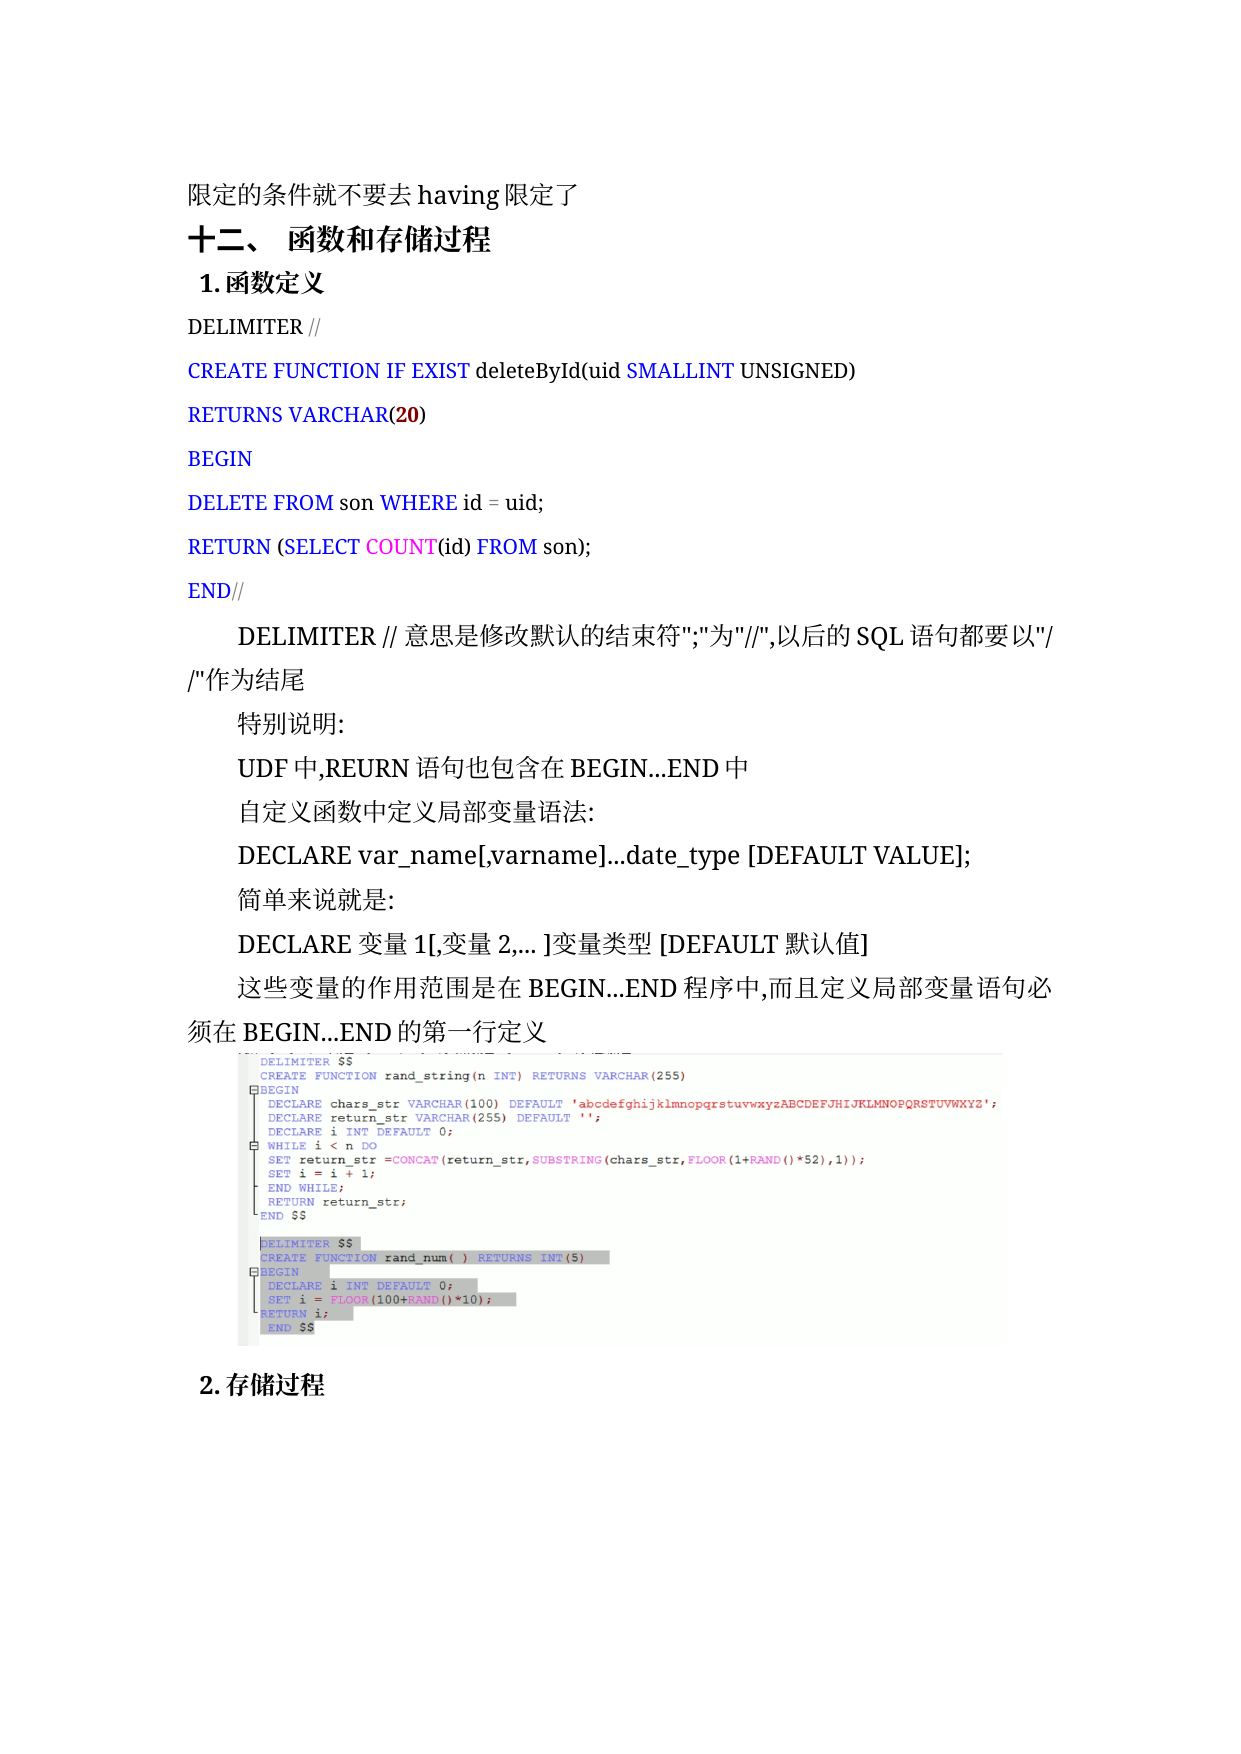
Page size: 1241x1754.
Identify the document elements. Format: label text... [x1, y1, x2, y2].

text DELIMITER // [187, 304, 1053, 348]
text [187, 172, 1053, 216]
text 自定义函数中定义局部变量语法: [187, 789, 1053, 833]
text CREATE FUNCTION IF EXIST deleteById(uid SMALLINT UNSIGNED) [187, 348, 1053, 392]
text DELETE FROM son WHERE id = uid; [187, 480, 1053, 524]
text BEGIN [187, 436, 1053, 480]
text RETURNS VARCHAR(20) [187, 392, 1053, 436]
picture [237, 1053, 1003, 1346]
text 这些变量的作用范围是在BEGIN...END程序中,而且定义局部变量语句必须在BEGIN...END的第一行定义 [187, 965, 1053, 1053]
text UDF中,REURN语句也包含在BEGIN...END中 [187, 745, 1053, 789]
list 函数和存储过程 [187, 216, 1053, 260]
text 简单来说就是: [187, 877, 1053, 921]
text RETURN (SELECT COUNT(id) FROM son); [187, 524, 1053, 568]
text DELIMITER // 意思是修改默认的结束符";"为"//",以后的SQL语句都要以"//"作为结尾 [187, 613, 1053, 701]
text DECLARE 变量1[,变量2,... ]变量类型 [DEFAULT 默认值] [187, 921, 1053, 965]
list 函数定义 [199, 260, 1053, 304]
text END// [187, 568, 1053, 613]
text 特别说明: [187, 701, 1053, 745]
list 存储过程 [199, 1362, 1053, 1406]
text DECLARE var_name[,varname]...date_type [DEFAULT VALUE]; [187, 833, 1053, 877]
